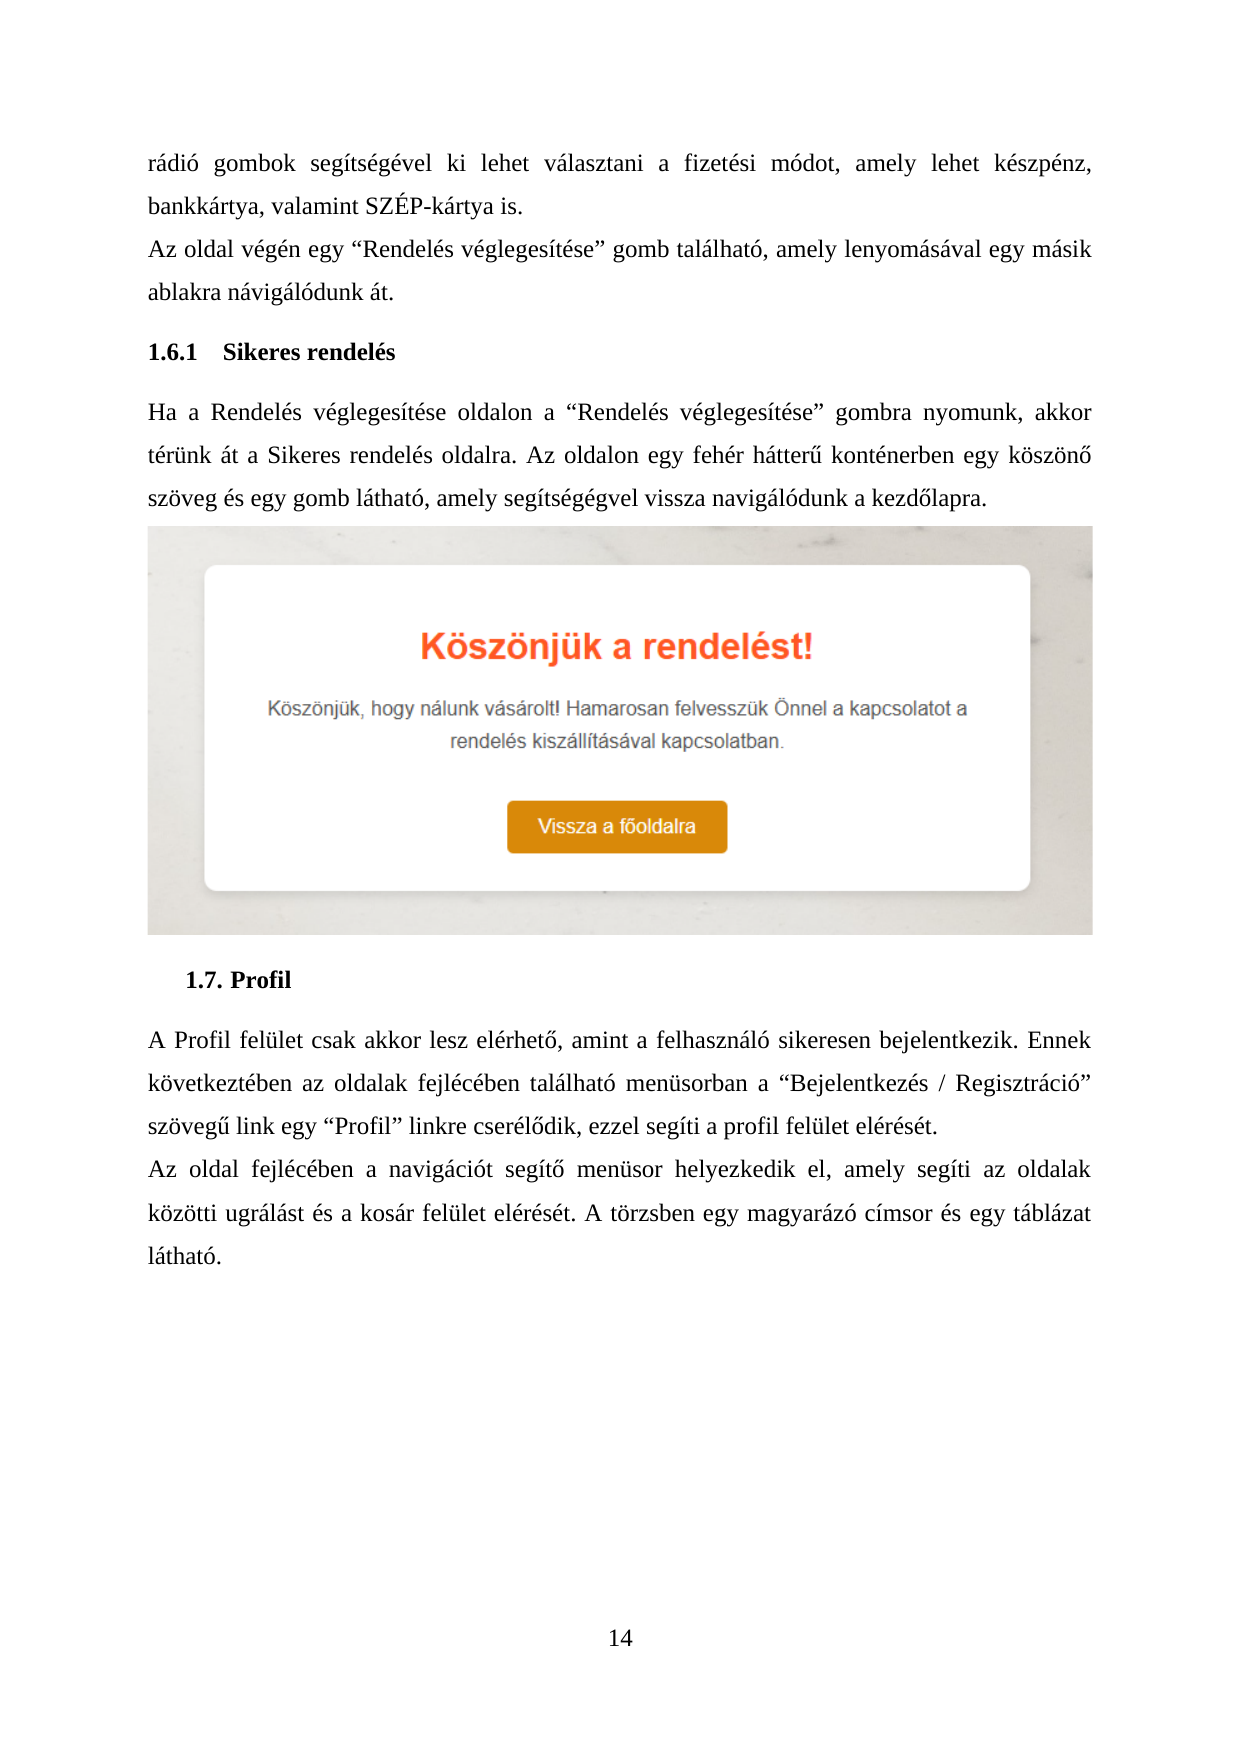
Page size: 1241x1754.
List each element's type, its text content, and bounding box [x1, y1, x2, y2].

text A Profil felület csak akkor lesz elérhető, amint a felhasználó sikeresen bejelentkezik. Ennek következtében az oldalak fejlécében található menüsorban a “Bejelentkezés / Regisztráció” szövegű link egy “Profil” linkre cserélődik, ezzel segíti a profil felület elérését. [148, 1025, 1092, 1140]
text Az oldal fejlécében a navigációt segítő menüsor helyezkedik el, amely segíti az oldalak közötti ugrálást és a kosár felület elérését. A törzsben egy magyarázó címsor és egy táblázat látható. [148, 1154, 1092, 1269]
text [148, 148, 1092, 219]
subtitle Sikeres rendelés [148, 337, 1092, 366]
text Ha a Rendelés véglegesítése oldalon a “Rendelés véglegesítése” gombra nyomunk, akkor térünk át a Sikeres rendelés oldalra. Az oldalon egy fehér hátterű konténerben egy köszönő szöveg és egy gomb látható, amely segítségégvel vissza navigálódunk a kezdőlapra. [148, 397, 1092, 512]
subtitle Profil [185, 965, 1092, 994]
picture [147, 526, 1093, 935]
text Az oldal végén egy “Rendelés véglegesítése” gomb található, amely lenyomásával egy másik ablakra návigálódunk át. [148, 234, 1092, 306]
